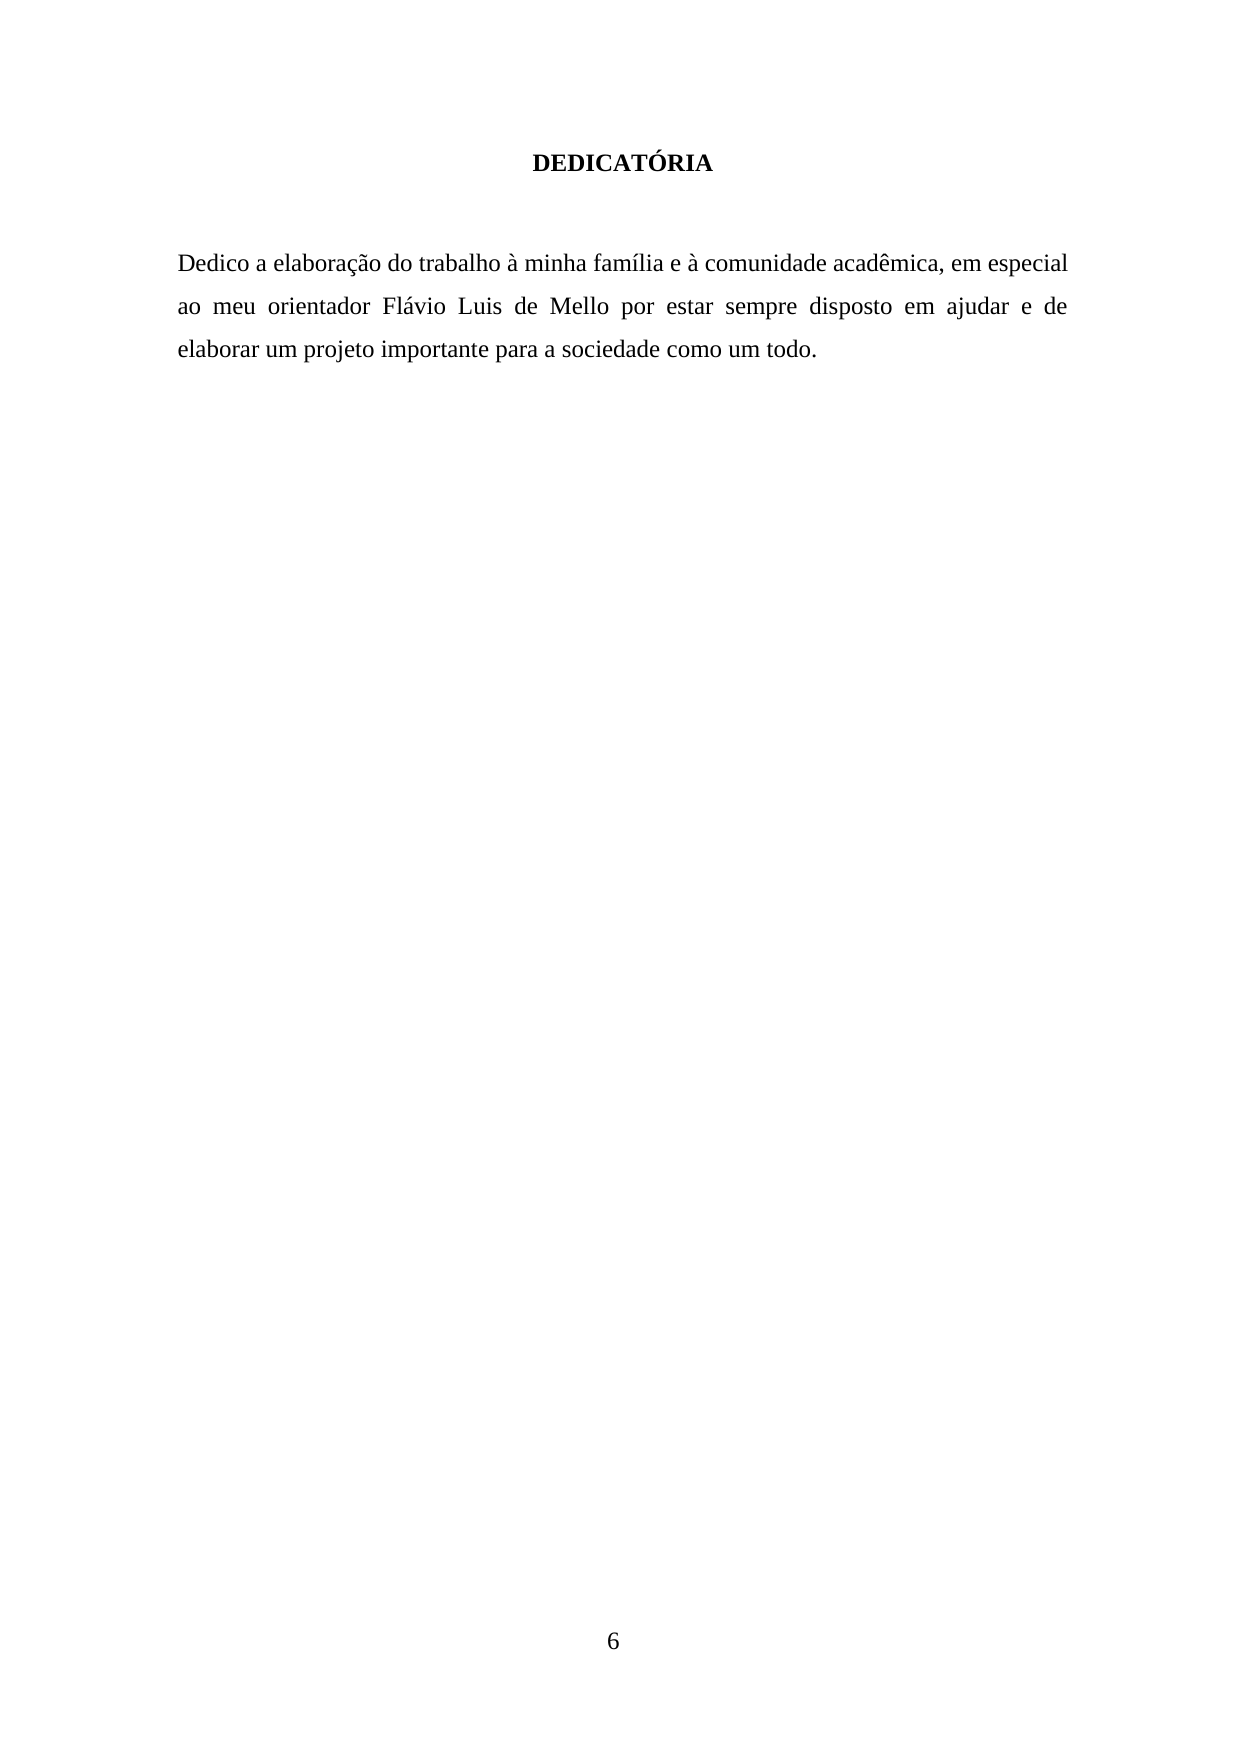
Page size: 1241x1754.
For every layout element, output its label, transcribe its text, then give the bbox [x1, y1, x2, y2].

text DEDICATÓRIA [177, 148, 1068, 176]
text Dedico a elaboração do trabalho à minha família e à comunidade acadêmica, em especial ao meu orientador Flávio Luis de Mello por estar sempre disposto em ajudar e de elaborar um projeto importante para a sociedade como um todo. [177, 248, 1068, 363]
